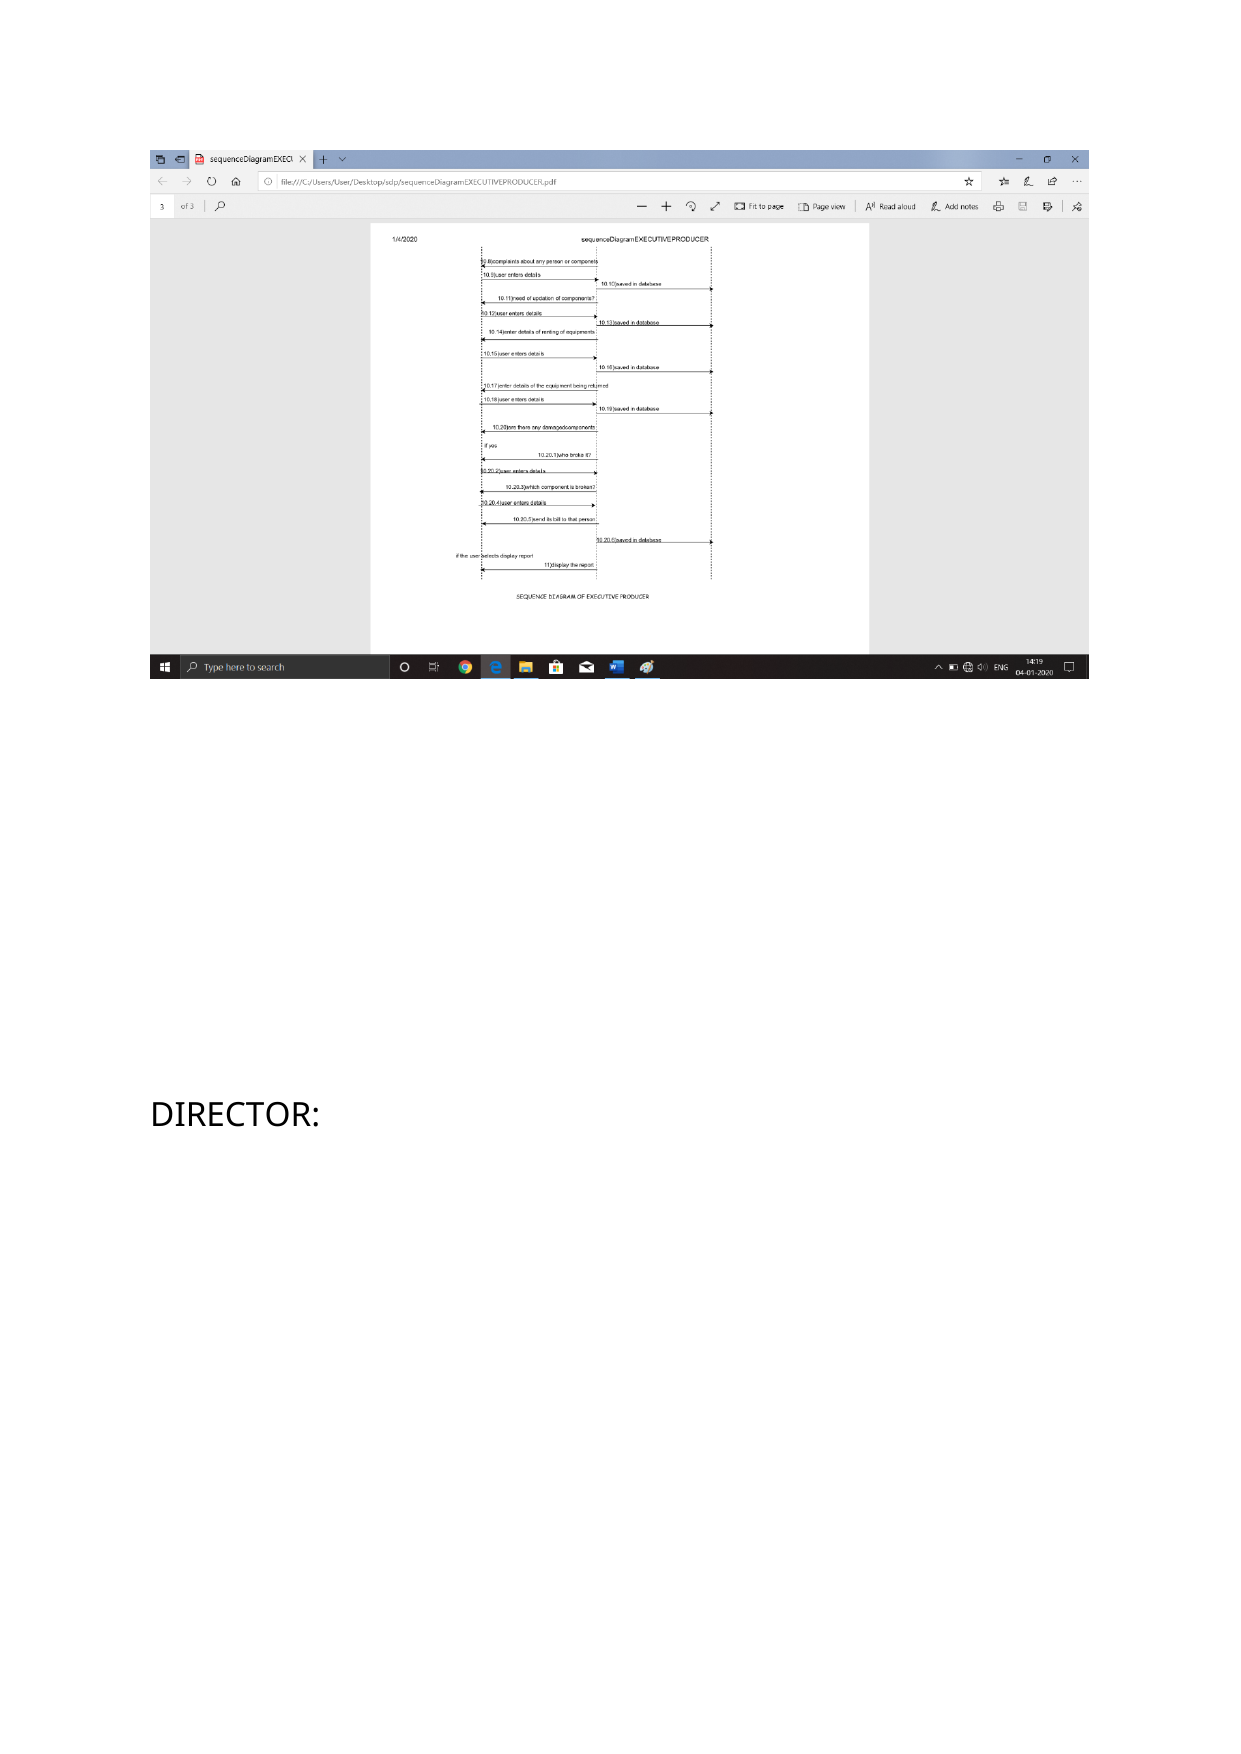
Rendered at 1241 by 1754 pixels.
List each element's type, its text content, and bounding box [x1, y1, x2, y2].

picture [150, 150, 1089, 679]
text DIRECTOR: [150, 1091, 1090, 1136]
